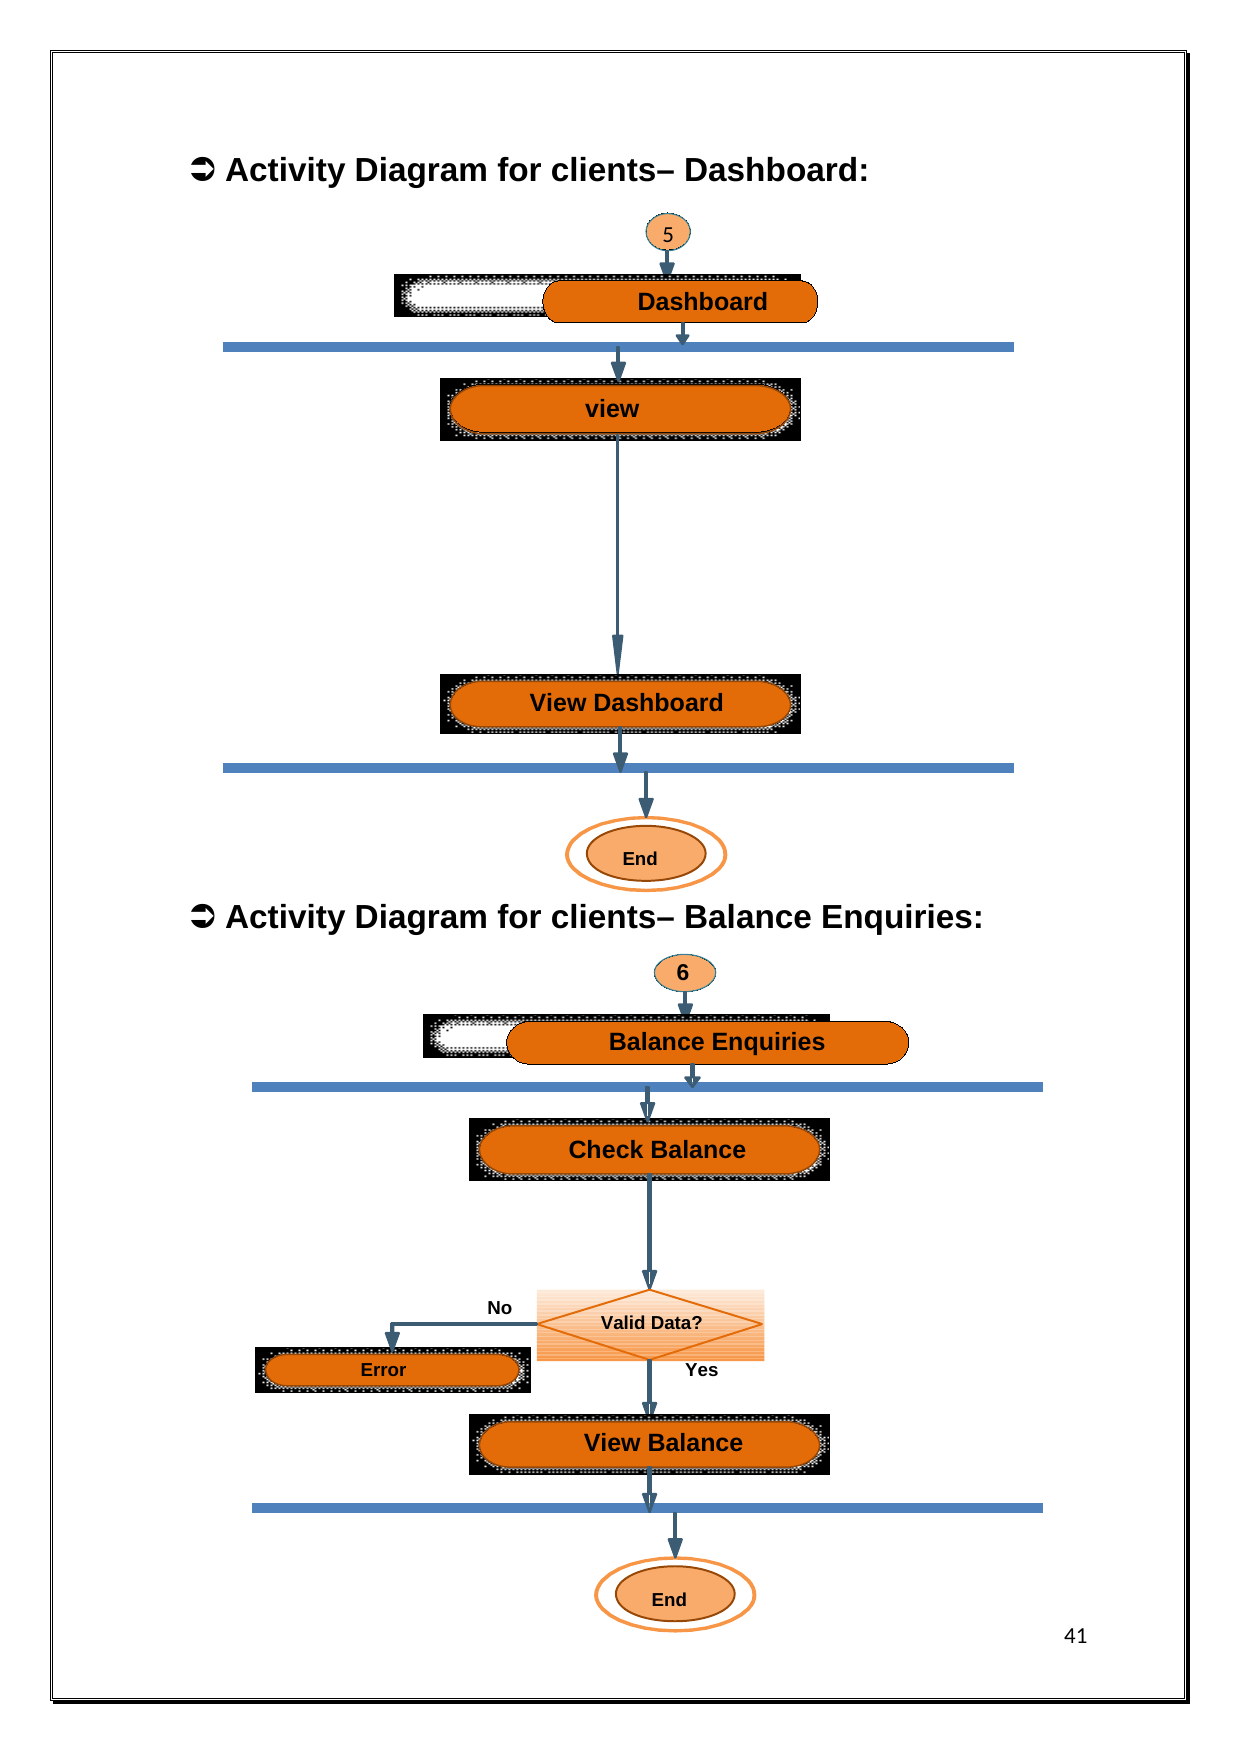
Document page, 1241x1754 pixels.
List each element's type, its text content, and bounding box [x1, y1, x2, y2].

list Activity Diagram for clients– Balance Enquiries: [187, 897, 1087, 936]
list Activity Diagram for clients– Dashboard: [187, 150, 1087, 188]
